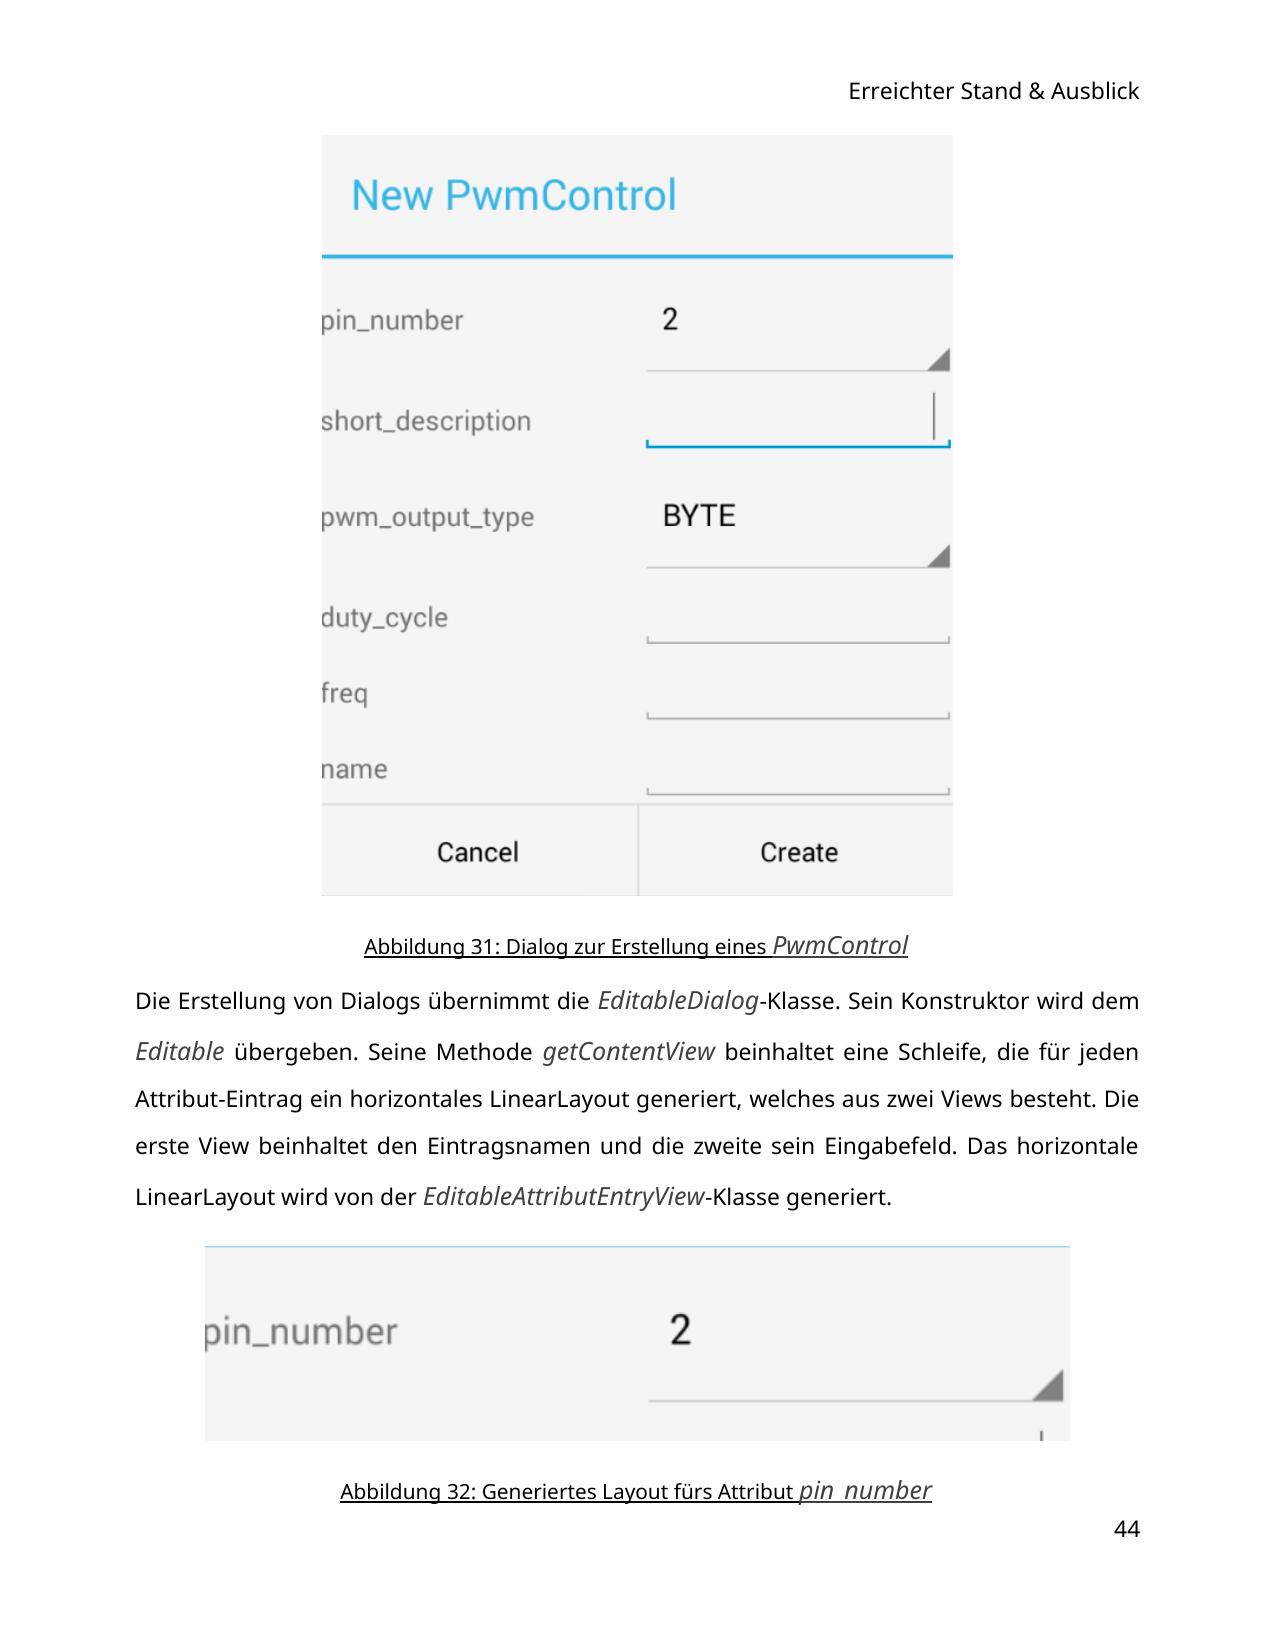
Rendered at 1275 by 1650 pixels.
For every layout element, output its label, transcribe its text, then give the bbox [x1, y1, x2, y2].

text Abbildung 31: Dialog zur Erstellung eines PwmControl [135, 928, 1140, 962]
text Abbildung 32: Generiertes Layout fürs Attribut pin_number [135, 1472, 1140, 1506]
text Die Erstellung von Dialogs übernimmt die EditableDialog-Klasse. Sein Konstruktor wird dem Editable übergeben. Seine Methode getContentView beinhaltet eine Schleife, die für jeden Attribut-Eintrag ein horizontales LinearLayout generiert, welches aus zwei Views besteht. Die erste View beinhaltet den Eintragsnamen und die zweite sein Eingabefeld. Das horizontale LinearLayout wird von der EditableAttributEntryView-Klasse generiert. [135, 983, 1140, 1212]
picture [322, 135, 954, 896]
picture [205, 1246, 1070, 1441]
